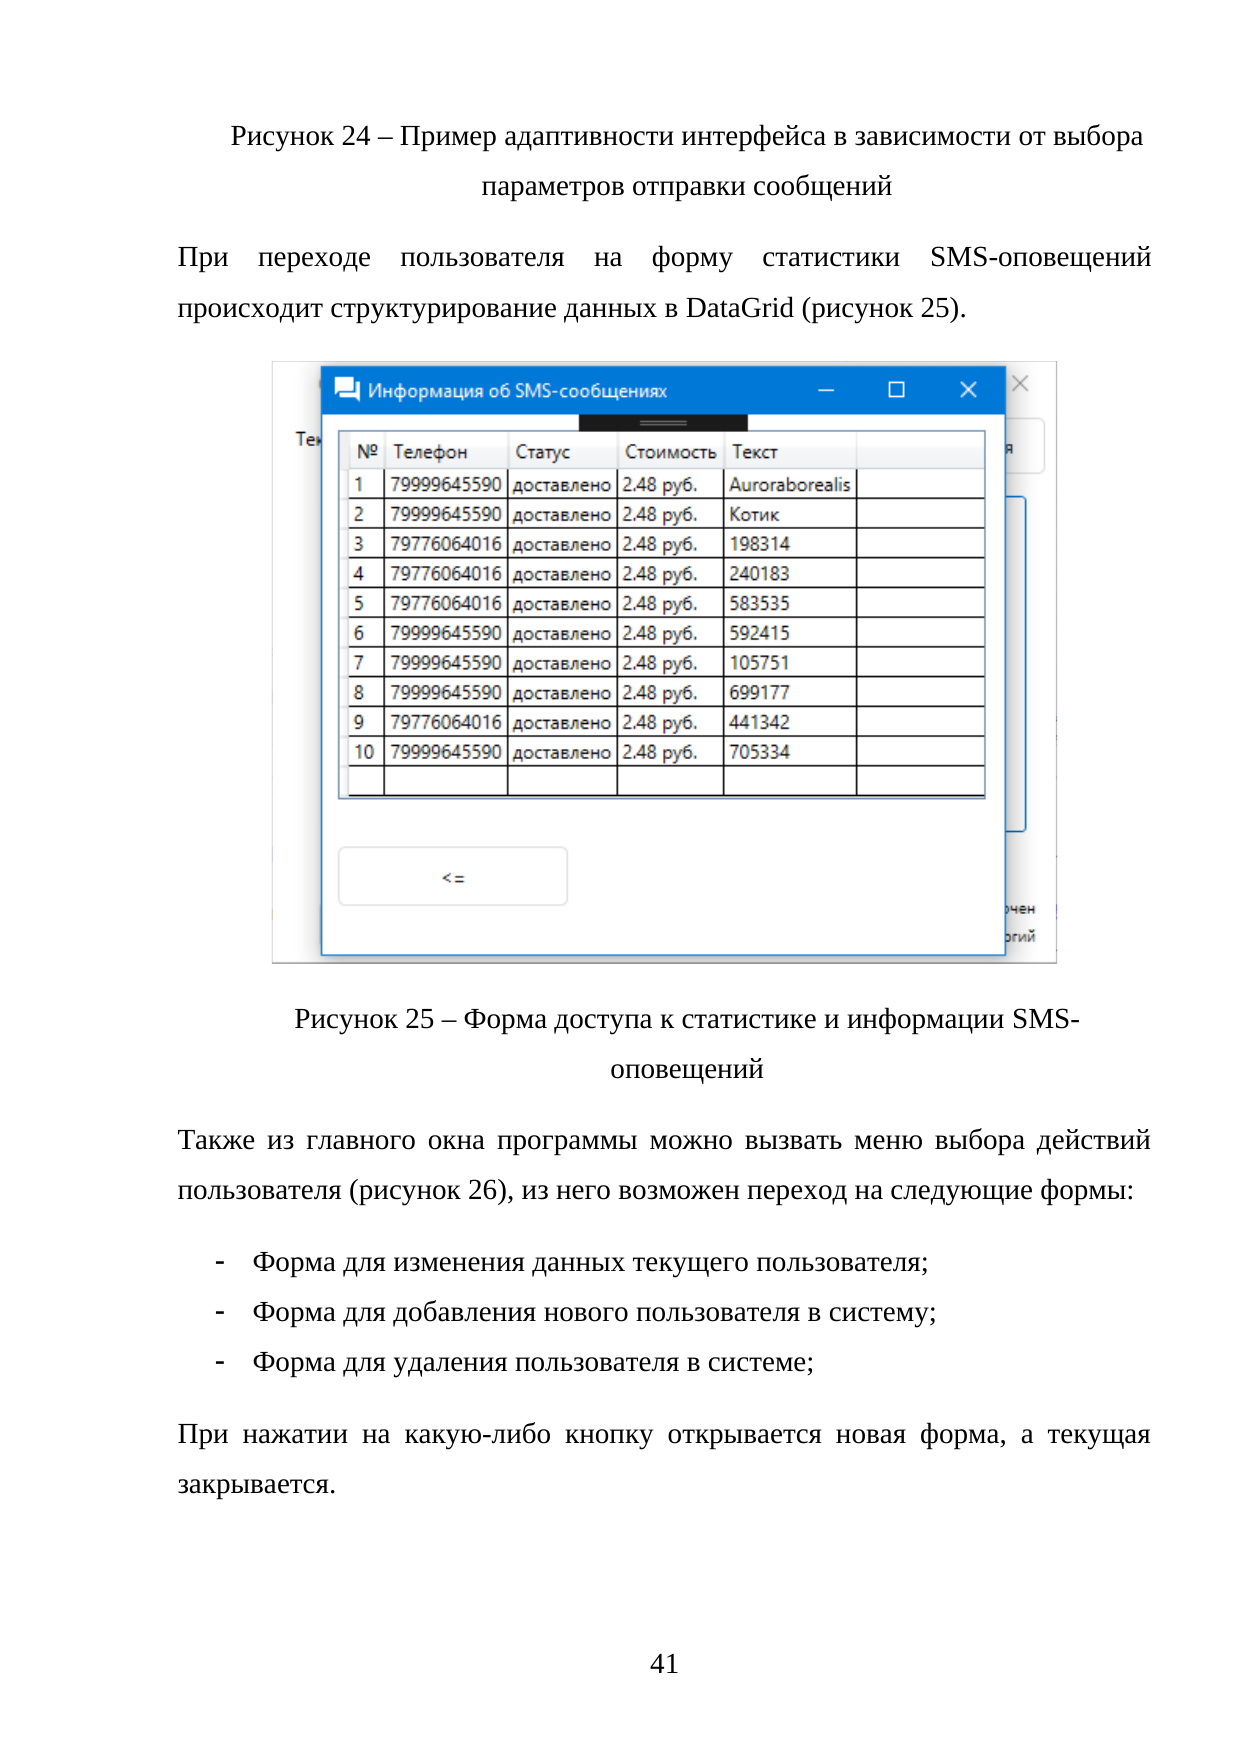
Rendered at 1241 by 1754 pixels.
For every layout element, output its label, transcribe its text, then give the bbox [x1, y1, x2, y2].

text При переходе пользователя на форму статистики SMS-оповещений происходит структурирование данных в DataGrid (рисунок 25). [177, 239, 1152, 323]
text Рисунок 24 – Пример адаптивности интерфейса в зависимости от выбора параметров отправки сообщений [222, 118, 1152, 202]
list Форма для изменения данных текущего пользователя; [215, 1244, 1152, 1277]
text Также из главного окна программы можно вызвать меню выбора действий пользователя (рисунок 26), из него возможен переход на следующие формы: [177, 1122, 1152, 1206]
list Форма для удаления пользователя в системе; [215, 1344, 1152, 1378]
text При нажатии на какую-либо кнопку открывается новая форма, а текущая закрывается. [177, 1416, 1152, 1499]
text Рисунок 25 – Форма доступа к статистике и информации SMS-оповещений [222, 1001, 1152, 1084]
picture [271, 361, 1058, 964]
list Форма для добавления нового пользователя в систему; [215, 1294, 1152, 1328]
